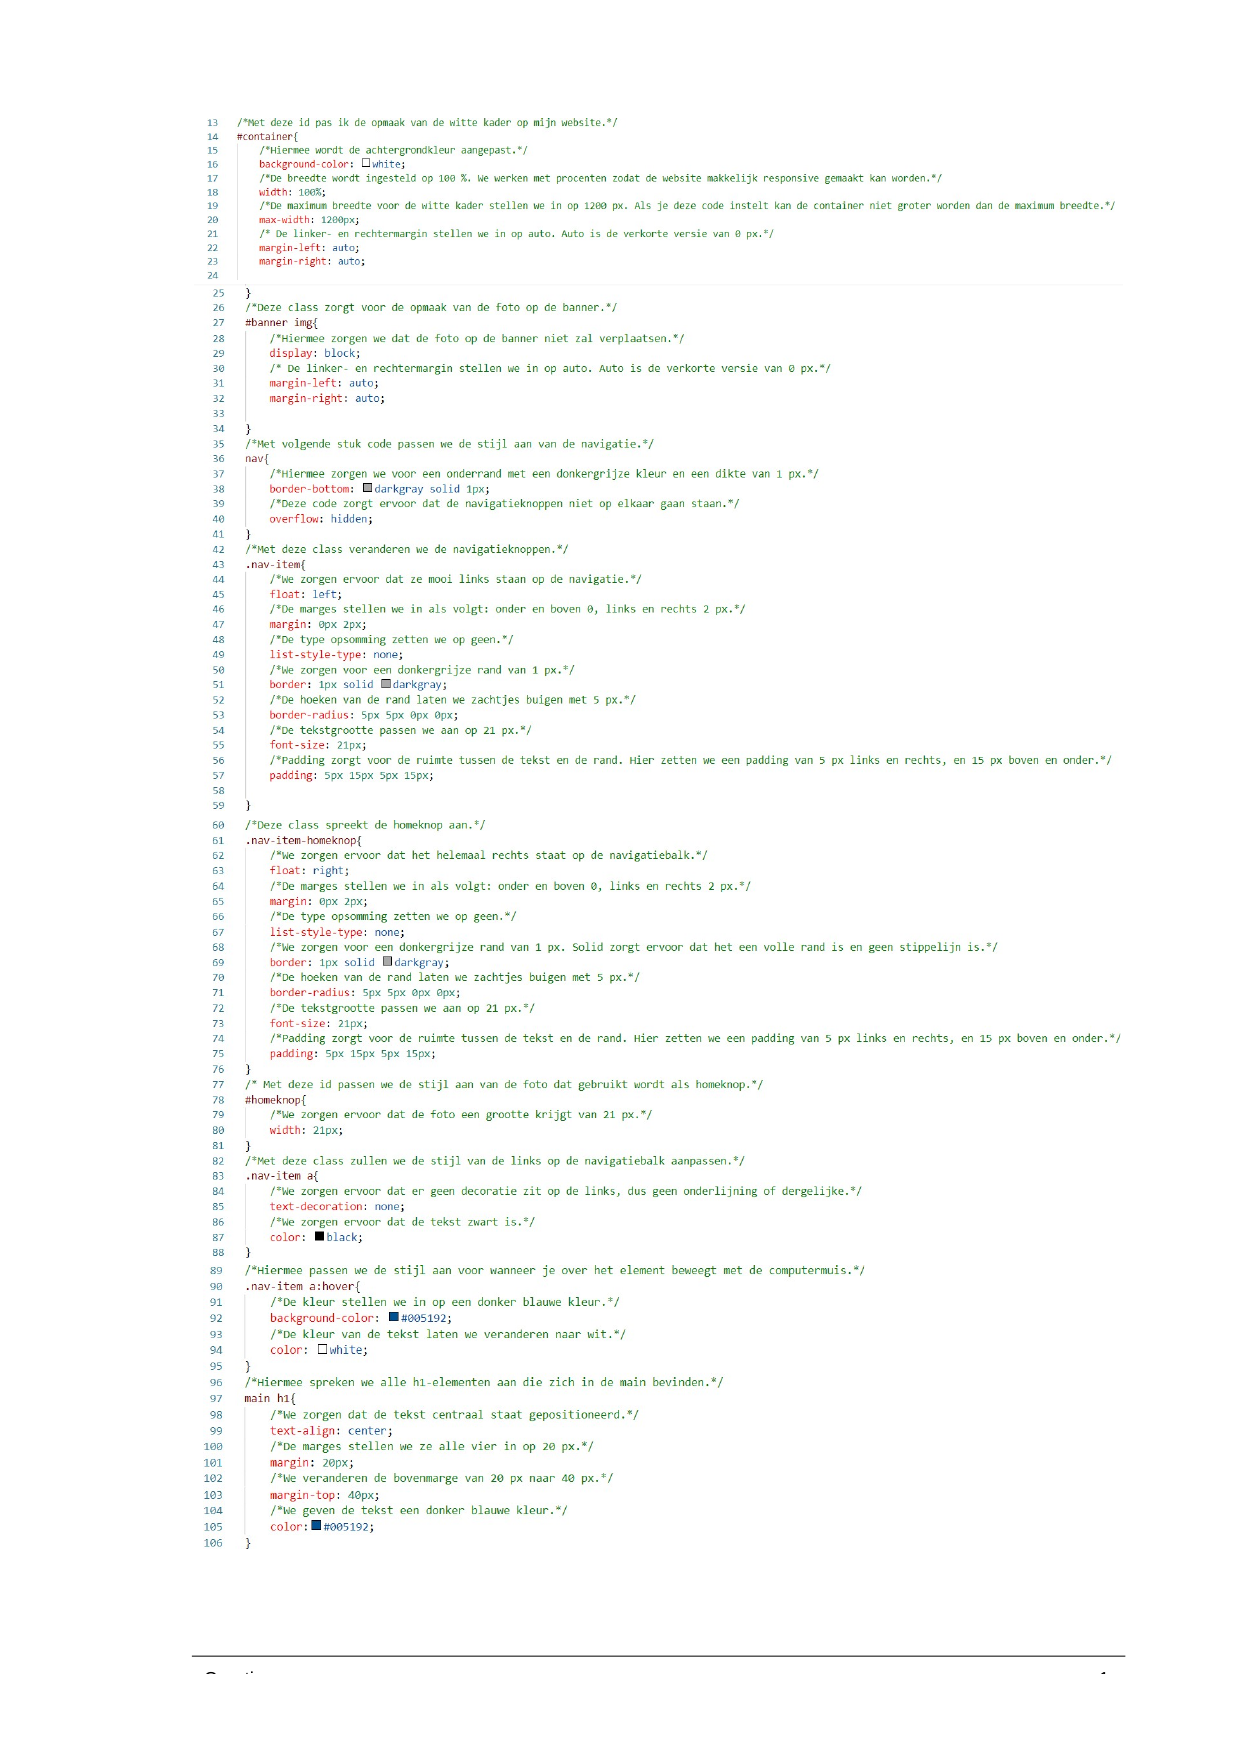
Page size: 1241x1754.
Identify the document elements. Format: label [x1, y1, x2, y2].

picture [203, 1265, 865, 1549]
picture [212, 820, 1121, 1258]
picture [194, 284, 1123, 811]
picture [207, 118, 1115, 280]
